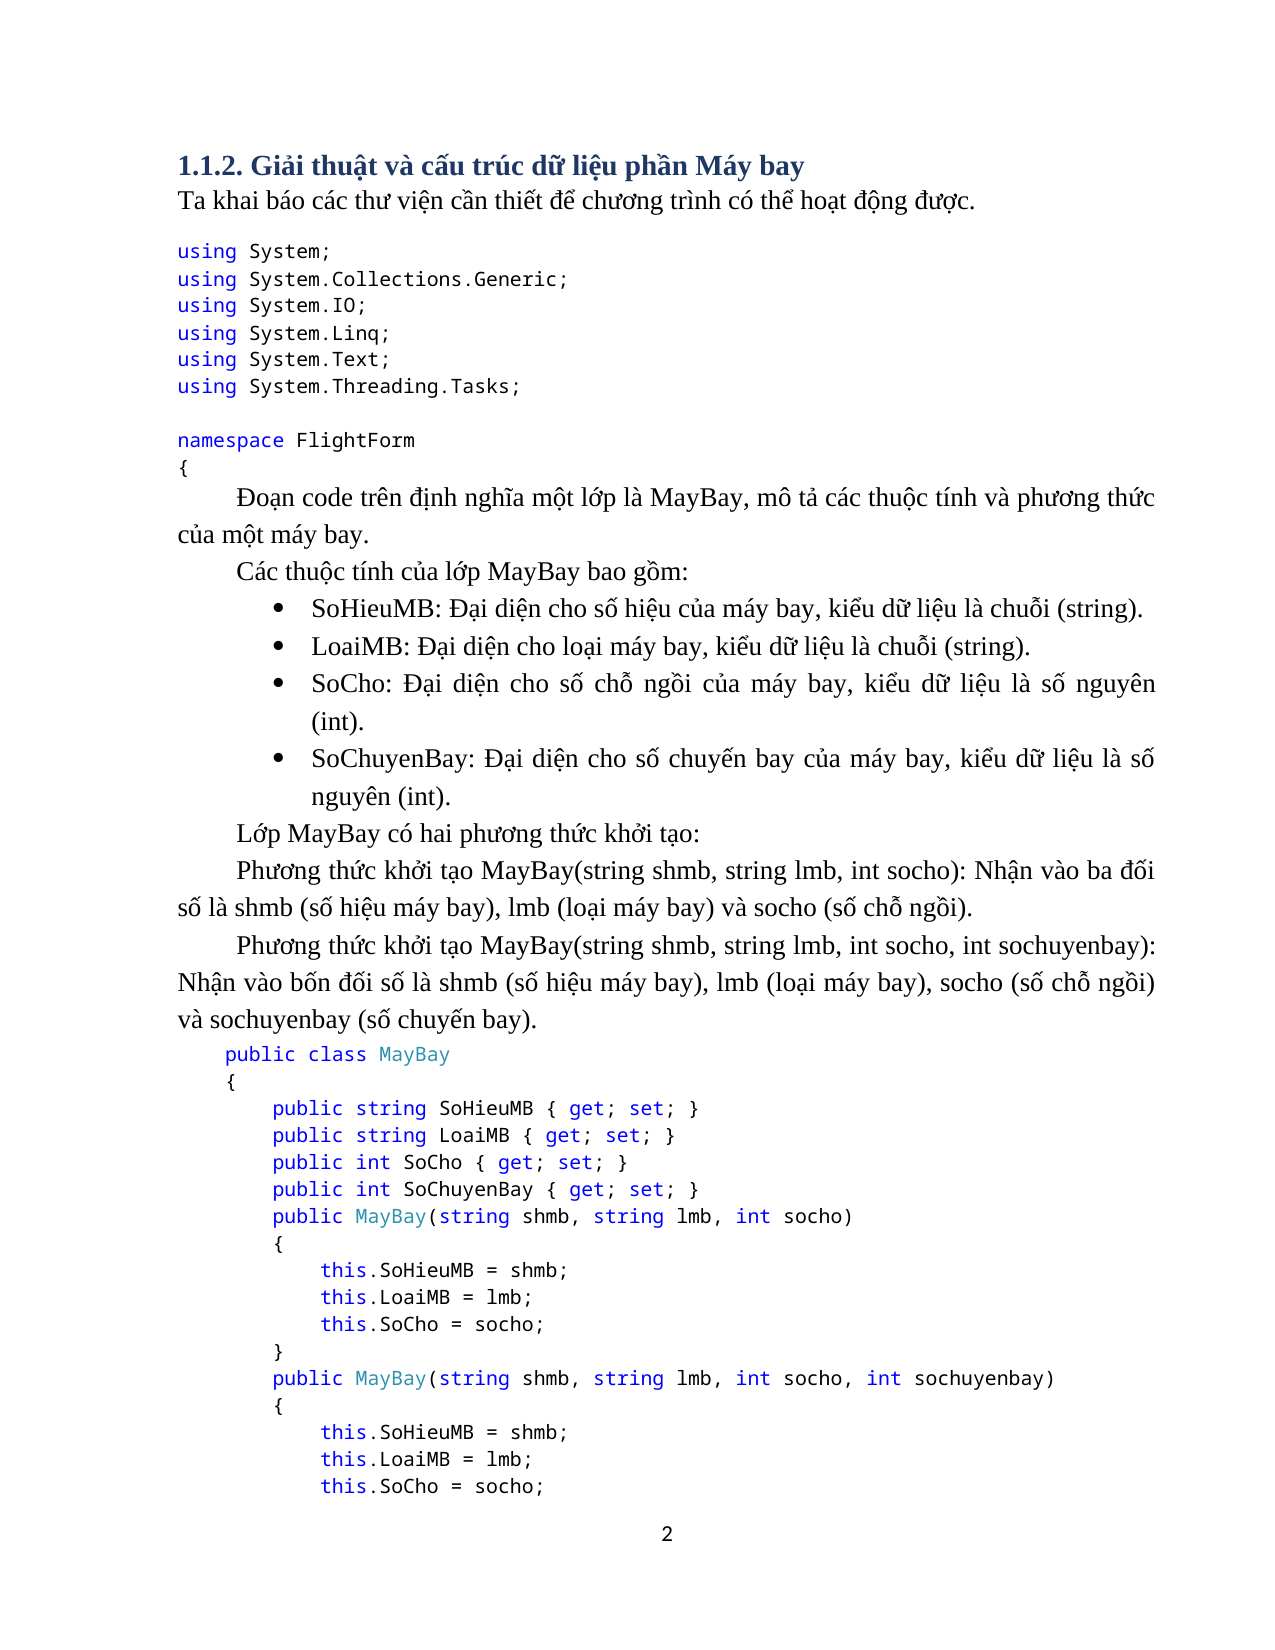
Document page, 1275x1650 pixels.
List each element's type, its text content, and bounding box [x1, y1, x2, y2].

text { [177, 1068, 1157, 1094]
text public int SoCho { get; set; } [177, 1148, 1157, 1176]
list SoCho: Đại diện cho số chỗ ngồi của máy bay, kiểu dữ liệu là số nguyên (int). [274, 667, 1157, 736]
text using System.IO; [177, 292, 1157, 319]
list LoaiMB: Đại diện cho loại máy bay, kiểu dữ liệu là chuỗi (string). [274, 630, 1157, 661]
text this.SoHieuMB = shmb; [177, 1256, 1157, 1283]
text public string SoHieuMB { get; set; } [177, 1094, 1157, 1122]
text public class MayBay [177, 1041, 1157, 1068]
text this.SoCho = socho; [177, 1310, 1157, 1337]
list SoHieuMB: Đại diện cho số hiệu của máy bay, kiểu dữ liệu là chuỗi (string). [274, 592, 1157, 624]
text using System.Text; [177, 346, 1157, 373]
text this.LoaiMB = lmb; [177, 1283, 1157, 1310]
text Các thuộc tính của lớp MayBay bao gồm: [177, 555, 1157, 586]
text Đoạn code trên định nghĩa một lớp là MayBay, mô tả các thuộc tính và phương thức của một máy bay. [177, 481, 1157, 549]
text Phương thức khởi tạo MayBay(string shmb, string lmb, int socho): Nhận vào ba đối số là shmb (số hiệu máy bay), lmb (loại máy bay) và socho (số chỗ ngồi). [177, 854, 1157, 923]
text this.SoHieuMB = shmb; [177, 1418, 1157, 1445]
text using System.Collections.Generic; [177, 265, 1157, 292]
text { [177, 1391, 1157, 1418]
text { [177, 1229, 1157, 1256]
text this.SoCho = socho; [177, 1472, 1157, 1499]
subtitle 1.1.2. Giải thuật và cấu trúc dữ liệu phần Máy bay [177, 148, 1157, 181]
text Lớp MayBay có hai phương thức khởi tạo: [177, 817, 1157, 848]
text } [177, 1337, 1157, 1364]
text public MayBay(string shmb, string lmb, int socho) [177, 1202, 1157, 1229]
text using System.Threading.Tasks; [177, 373, 1157, 400]
text public string LoaiMB { get; set; } [177, 1122, 1157, 1148]
text { [177, 454, 1157, 481]
text namespace FlightForm [177, 427, 1157, 454]
text using System; [177, 238, 1157, 265]
text this.LoaiMB = lmb; [177, 1445, 1157, 1472]
text public MayBay(string shmb, string lmb, int socho, int sochuyenbay) [177, 1364, 1157, 1391]
text Phương thức khởi tạo MayBay(string shmb, string lmb, int socho, int sochuyenbay): Nhận vào bốn đối số là shmb (số hiệu máy bay), lmb (loại máy bay), socho (số chỗ ngồi) và sochuyenbay (số chuyến bay). [177, 929, 1157, 1034]
text Ta khai báo các thư viện cần thiết để chương trình có thể hoạt động được. [177, 184, 1157, 215]
list SoChuyenBay: Đại diện cho số chuyến bay của máy bay, kiểu dữ liệu là số nguyên (int). [274, 742, 1157, 811]
text using System.Linq; [177, 319, 1157, 346]
text public int SoChuyenBay { get; set; } [177, 1176, 1157, 1202]
